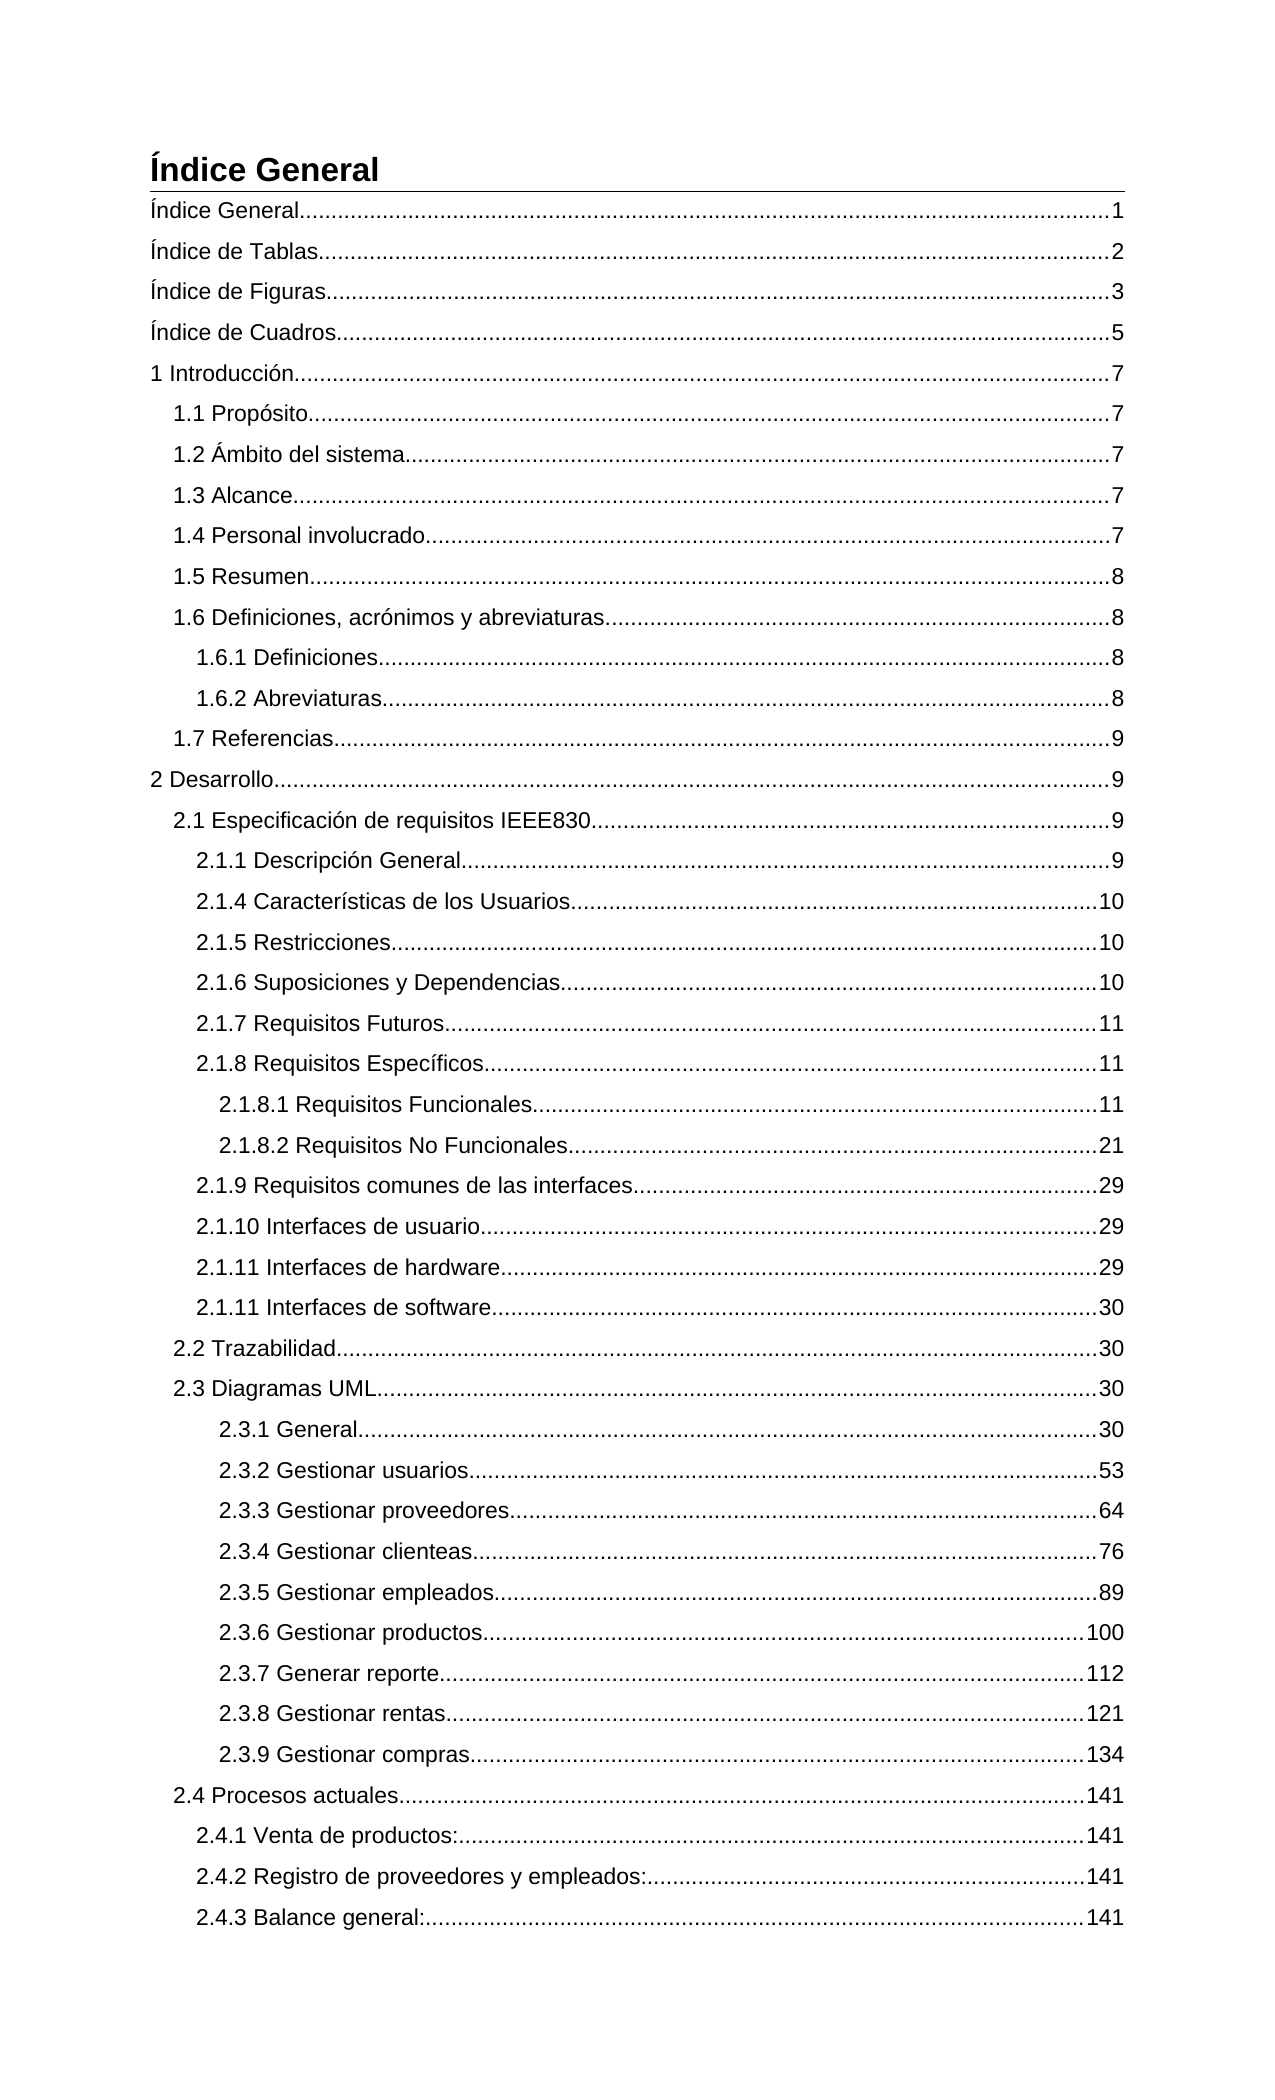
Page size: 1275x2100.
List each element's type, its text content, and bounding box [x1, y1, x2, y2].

text Índice General 1 [150, 197, 1125, 224]
text 2.1.8.2 Requisitos No Funcionales 21 [219, 1132, 1125, 1158]
text 1.1 Propósito 7 [173, 400, 1125, 427]
text 2.3.6 Gestionar productos 100 [219, 1619, 1125, 1646]
text Índice de Cuadros 5 [150, 319, 1125, 346]
text 2.3.5 Gestionar empleados 89 [219, 1578, 1125, 1605]
text 2.2 Trazabilidad 30 [173, 1335, 1125, 1361]
text 2.3 Diagramas UML 30 [173, 1375, 1125, 1402]
text 2.1.5 Restricciones 10 [196, 928, 1125, 955]
text 2.3.4 Gestionar clienteas 76 [219, 1538, 1125, 1564]
text 2.1.11 Interfaces de hardware 29 [196, 1253, 1125, 1280]
text 2.3.7 Generar reporte 112 [219, 1660, 1125, 1686]
text 2.1.4 Características de los Usuarios 10 [196, 888, 1125, 914]
text 1.6.2 Abreviaturas 8 [196, 685, 1125, 711]
text 1.6.1 Definiciones 8 [196, 644, 1125, 671]
text 1.3 Alcance 7 [173, 482, 1125, 508]
text 1.2 Ámbito del sistema 7 [173, 441, 1125, 467]
text 1.5 Resumen 8 [173, 563, 1125, 589]
text 2.1.11 Interfaces de software 30 [196, 1294, 1125, 1321]
text 2.3.3 Gestionar proveedores 64 [219, 1497, 1125, 1524]
text 2.4.2 Registro de proveedores y empleados: 141 [196, 1863, 1125, 1889]
text Índice de Tablas 2 [150, 238, 1125, 264]
text 2.1.7 Requisitos Futuros 11 [196, 1010, 1125, 1036]
text 2.1.6 Suposiciones y Dependencias 10 [196, 969, 1125, 996]
text 2.3.8 Gestionar rentas 121 [219, 1700, 1125, 1727]
text 1 Introducción 7 [150, 360, 1125, 386]
text 2.1 Especificación de requisitos IEEE830 9 [173, 807, 1125, 833]
text 2.3.2 Gestionar usuarios 53 [219, 1457, 1125, 1483]
text 1.7 Referencias 9 [173, 725, 1125, 752]
text 1.6 Definiciones, acrónimos y abreviaturas. 8 [173, 603, 1125, 630]
text Índice de Figuras 3 [150, 278, 1125, 305]
text 2.3.1 General 30 [219, 1416, 1125, 1442]
text 2.1.9 Requisitos comunes de las interfaces 29 [196, 1172, 1125, 1199]
text 2.1.1 Descripción General 9 [196, 847, 1125, 874]
text 2 Desarrollo 9 [150, 766, 1125, 792]
text 1.4 Personal involucrado 7 [173, 522, 1125, 549]
text 2.4.1 Venta de productos: 141 [196, 1822, 1125, 1849]
text 2.3.9 Gestionar compras 134 [219, 1741, 1125, 1767]
text 2.1.8 Requisitos Específicos 11 [196, 1050, 1125, 1077]
text 2.4 Procesos actuales 141 [173, 1782, 1125, 1808]
text Índice General [150, 150, 1125, 191]
text 2.1.10 Interfaces de usuario 29 [196, 1213, 1125, 1239]
text 2.4.3 Balance general: 141 [196, 1903, 1125, 1930]
text 2.1.8.1 Requisitos Funcionales 11 [219, 1091, 1125, 1117]
